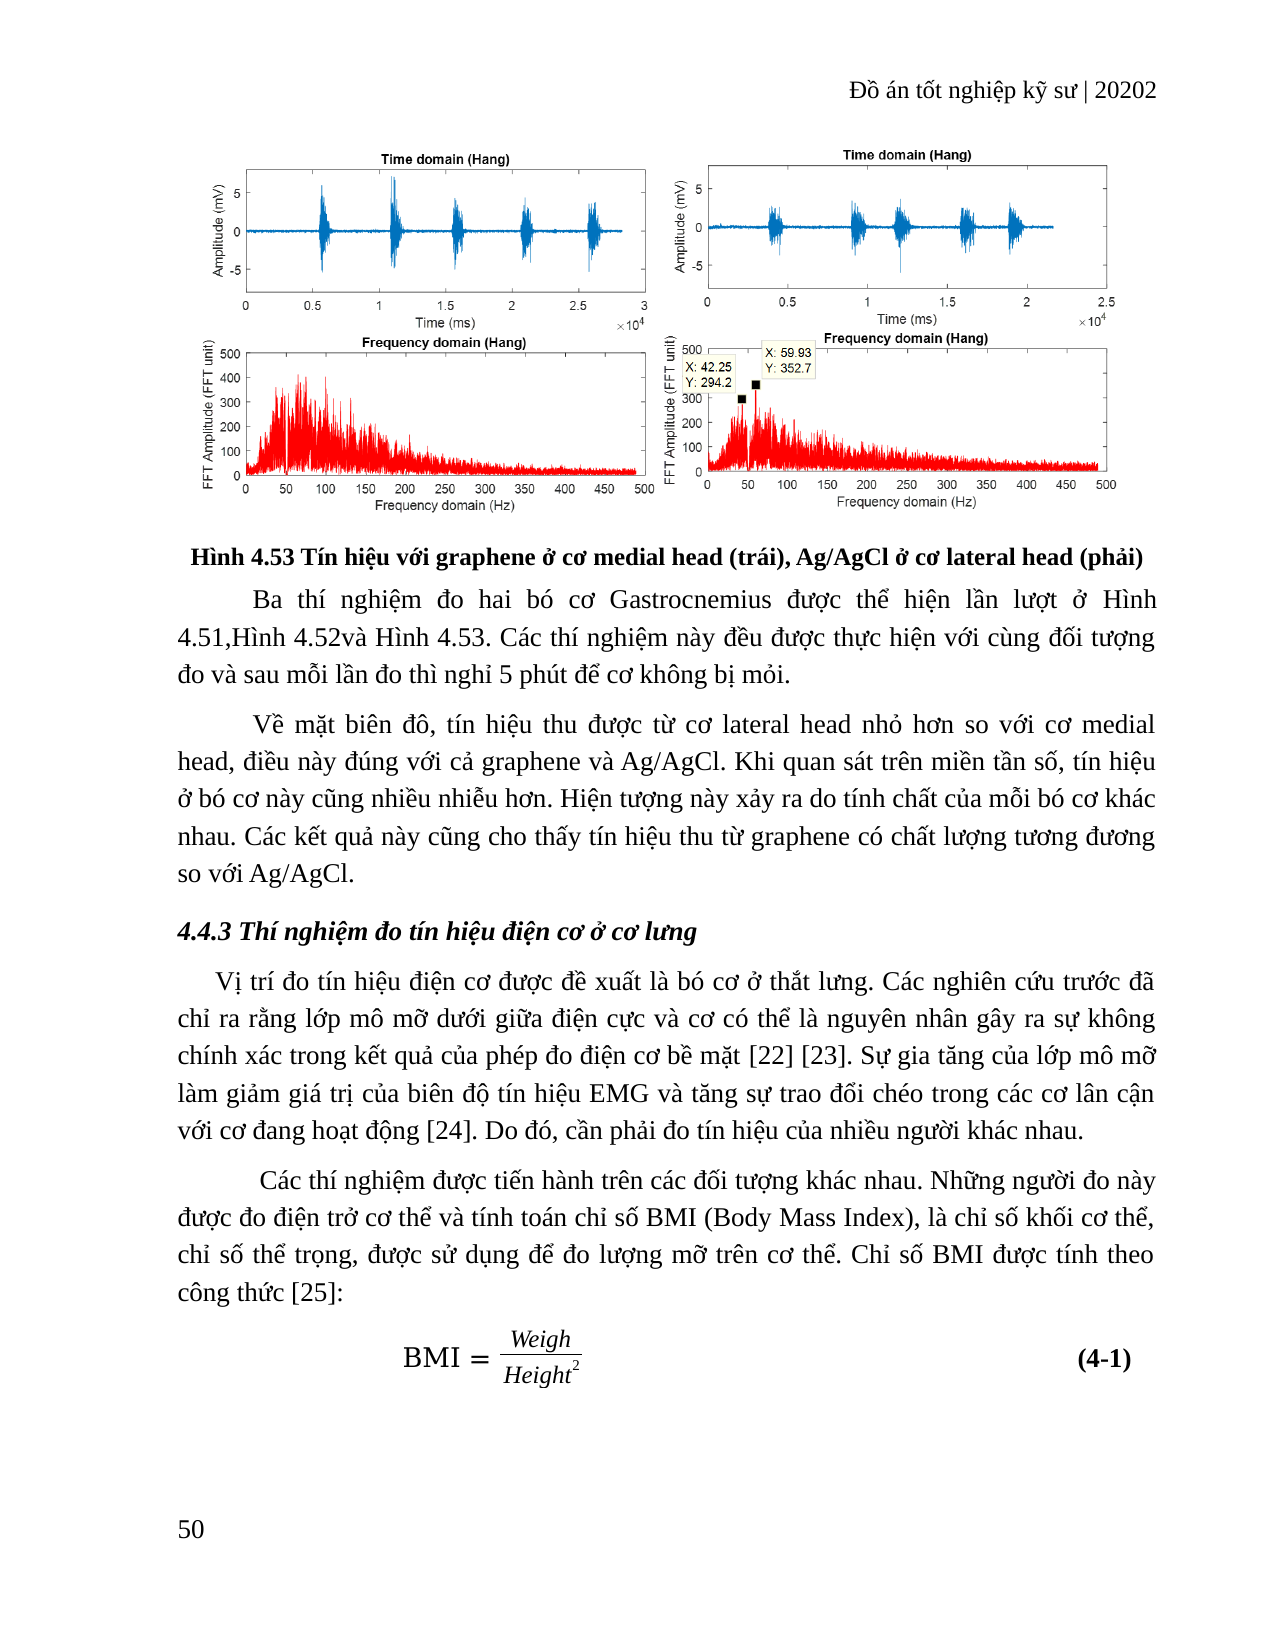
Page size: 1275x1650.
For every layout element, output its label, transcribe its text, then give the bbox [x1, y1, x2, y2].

picture [179, 135, 1155, 524]
text Về mặt biên đô, tín hiệu thu được từ cơ lateral head nhỏ hơn so với cơ medial head, điều này đúng với cả graphene và Ag/AgCl. Khi quan sát trên miền tần số, tín hiệu ở bó cơ này cũng nhiều nhiễu hơn. Hiện tượng này xảy ra do tính chất của mỗi bó cơ khác nhau. Các kết quả này cũng cho thấy tín hiệu thu từ graphene có chất lượng tương đương so với Ag/AgCl. [177, 708, 1157, 888]
text Vị trí đo tín hiệu điện cơ được đề xuất là bó cơ ở thắt lưng. Các nghiên cứu trước đã chỉ ra rằng lớp mô mỡ dưới giữa điện cực và cơ có thể là nguyên nhân gây ra sự không chính xác trong kết quả của phép đo điện cơ bề mặt. Sự gia tăng của lớp mô mỡ làm giảm giá trị của biên độ tín hiệu EMG và tăng sự trao đổi chéo trong các cơ lân cận với cơ đang hoạt động . Do đó, cần phải đo tín hiệu của nhiều người khác nhau. [177, 965, 1157, 1145]
text BMI = (4-1) [327, 1325, 1157, 1388]
subtitle Thí nghiệm đo tín hiệu điện cơ ở cơ lưng [177, 915, 1157, 946]
text Các thí nghiệm được tiến hành trên các đối tượng khác nhau. Những người đo này được đo điện trở cơ thể và tính toán chỉ số BMI (Body Mass Index), là chỉ số khối cơ thể, chỉ số thể trọng, được sử dụng để đo lượng mỡ trên cơ thể. Chỉ số BMI được tính theo công thức: [177, 1164, 1157, 1307]
